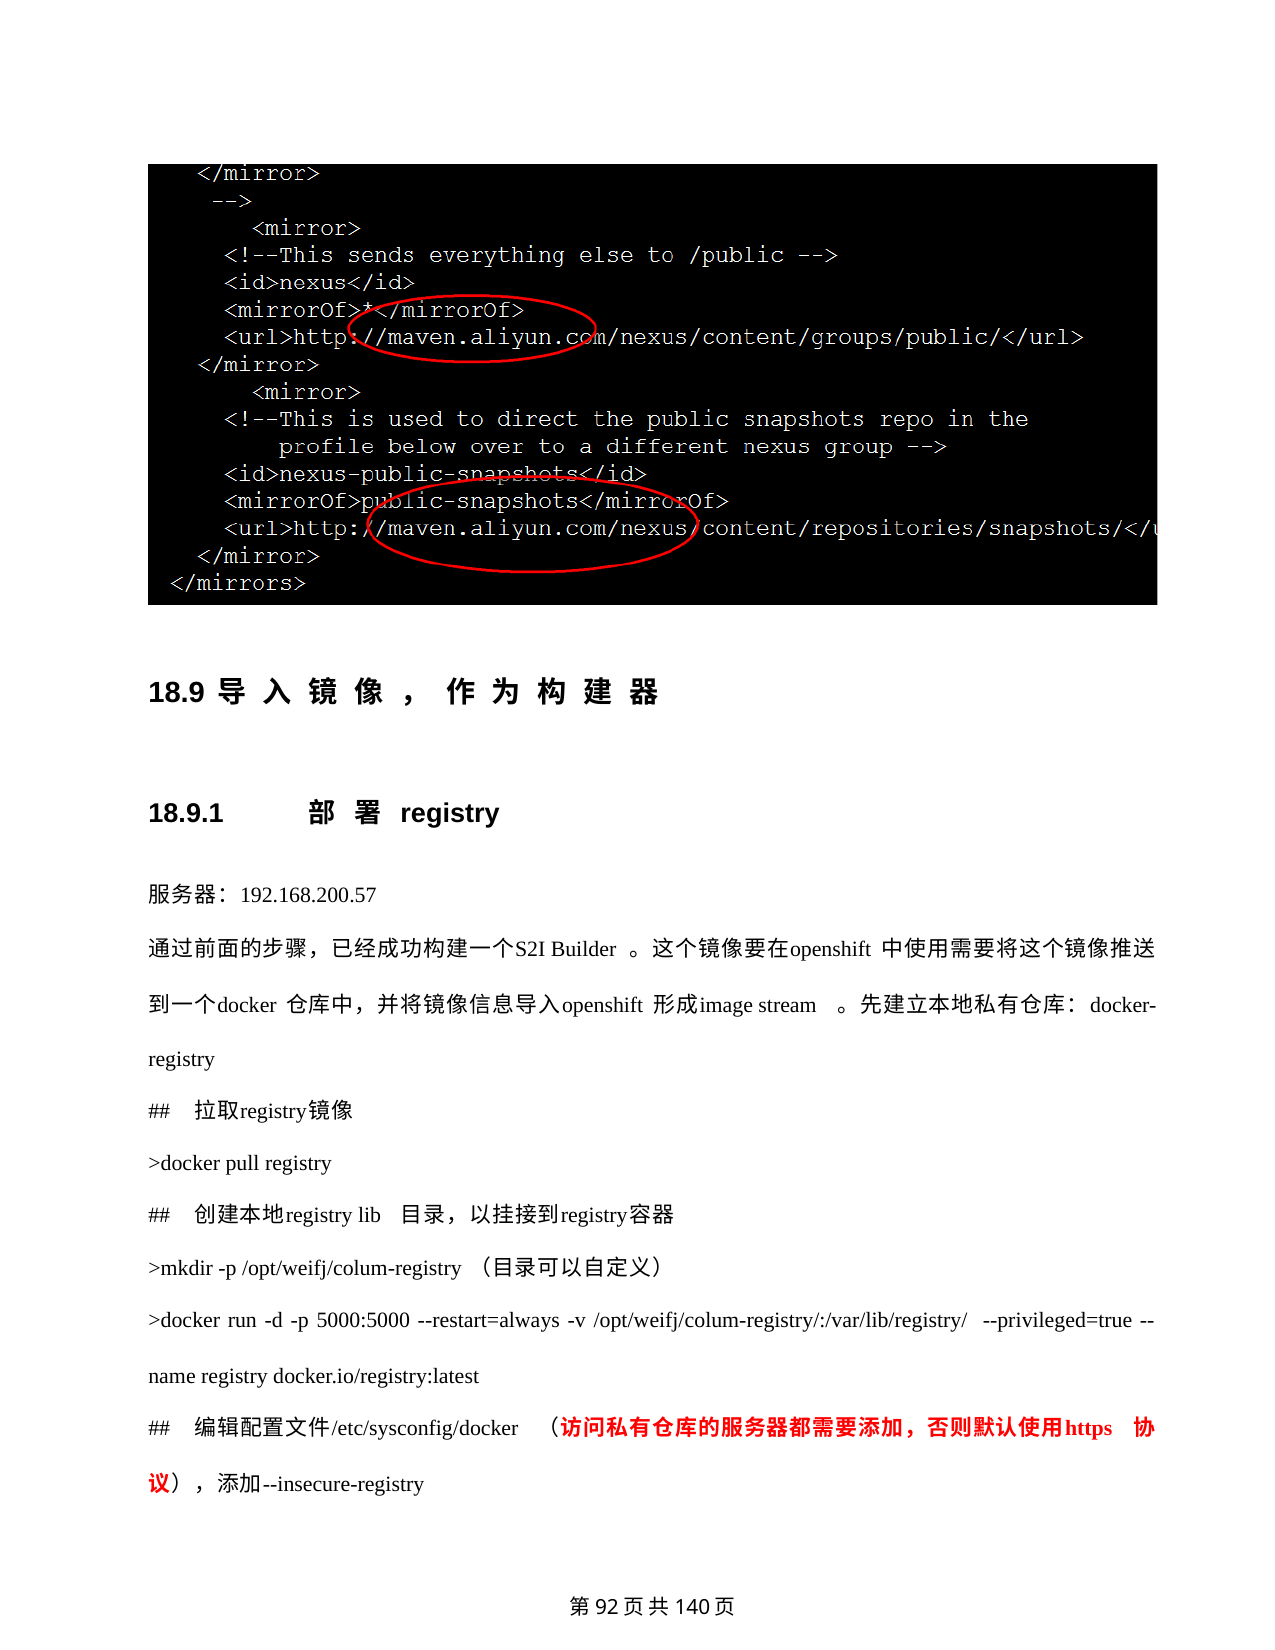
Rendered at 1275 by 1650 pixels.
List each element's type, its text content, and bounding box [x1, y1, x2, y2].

text ## 拉取registry镜像 [148, 1090, 1156, 1128]
text >docker run -d -p 5000:5000 --restart=always -v /opt/weifj/colum-registry/:/var/lib/registry/ --privileged=true --name registry docker.io/registry:latest [148, 1300, 1156, 1394]
subtitle 部署registry [148, 773, 1156, 848]
text ## 创建本地registry lib目录，以挂接到registry容器 [148, 1194, 1156, 1231]
text >docker pull registry [148, 1144, 1156, 1181]
text ## 编辑配置文件/etc/sysconfig/docker（访问私有仓库的服务器都需要添加，否则默认使用https协议），添加--insecure-registry [148, 1407, 1156, 1501]
text 服务器：192.168.200.57 [148, 874, 1156, 912]
text >mkdir -p /opt/weifj/colum-registry（目录可以自定义） [148, 1247, 1156, 1284]
picture [148, 164, 1158, 605]
subtitle 导入镜像，作为构建器 [148, 652, 1156, 727]
text 通过前面的步骤，已经成功构建一个S2I Builder。这个镜像要在openshift中使用需要将这个镜像推送到一个docker仓库中，并将镜像信息导入openshift形成image stream。先建立本地私有仓库：docker-registry [148, 928, 1156, 1078]
